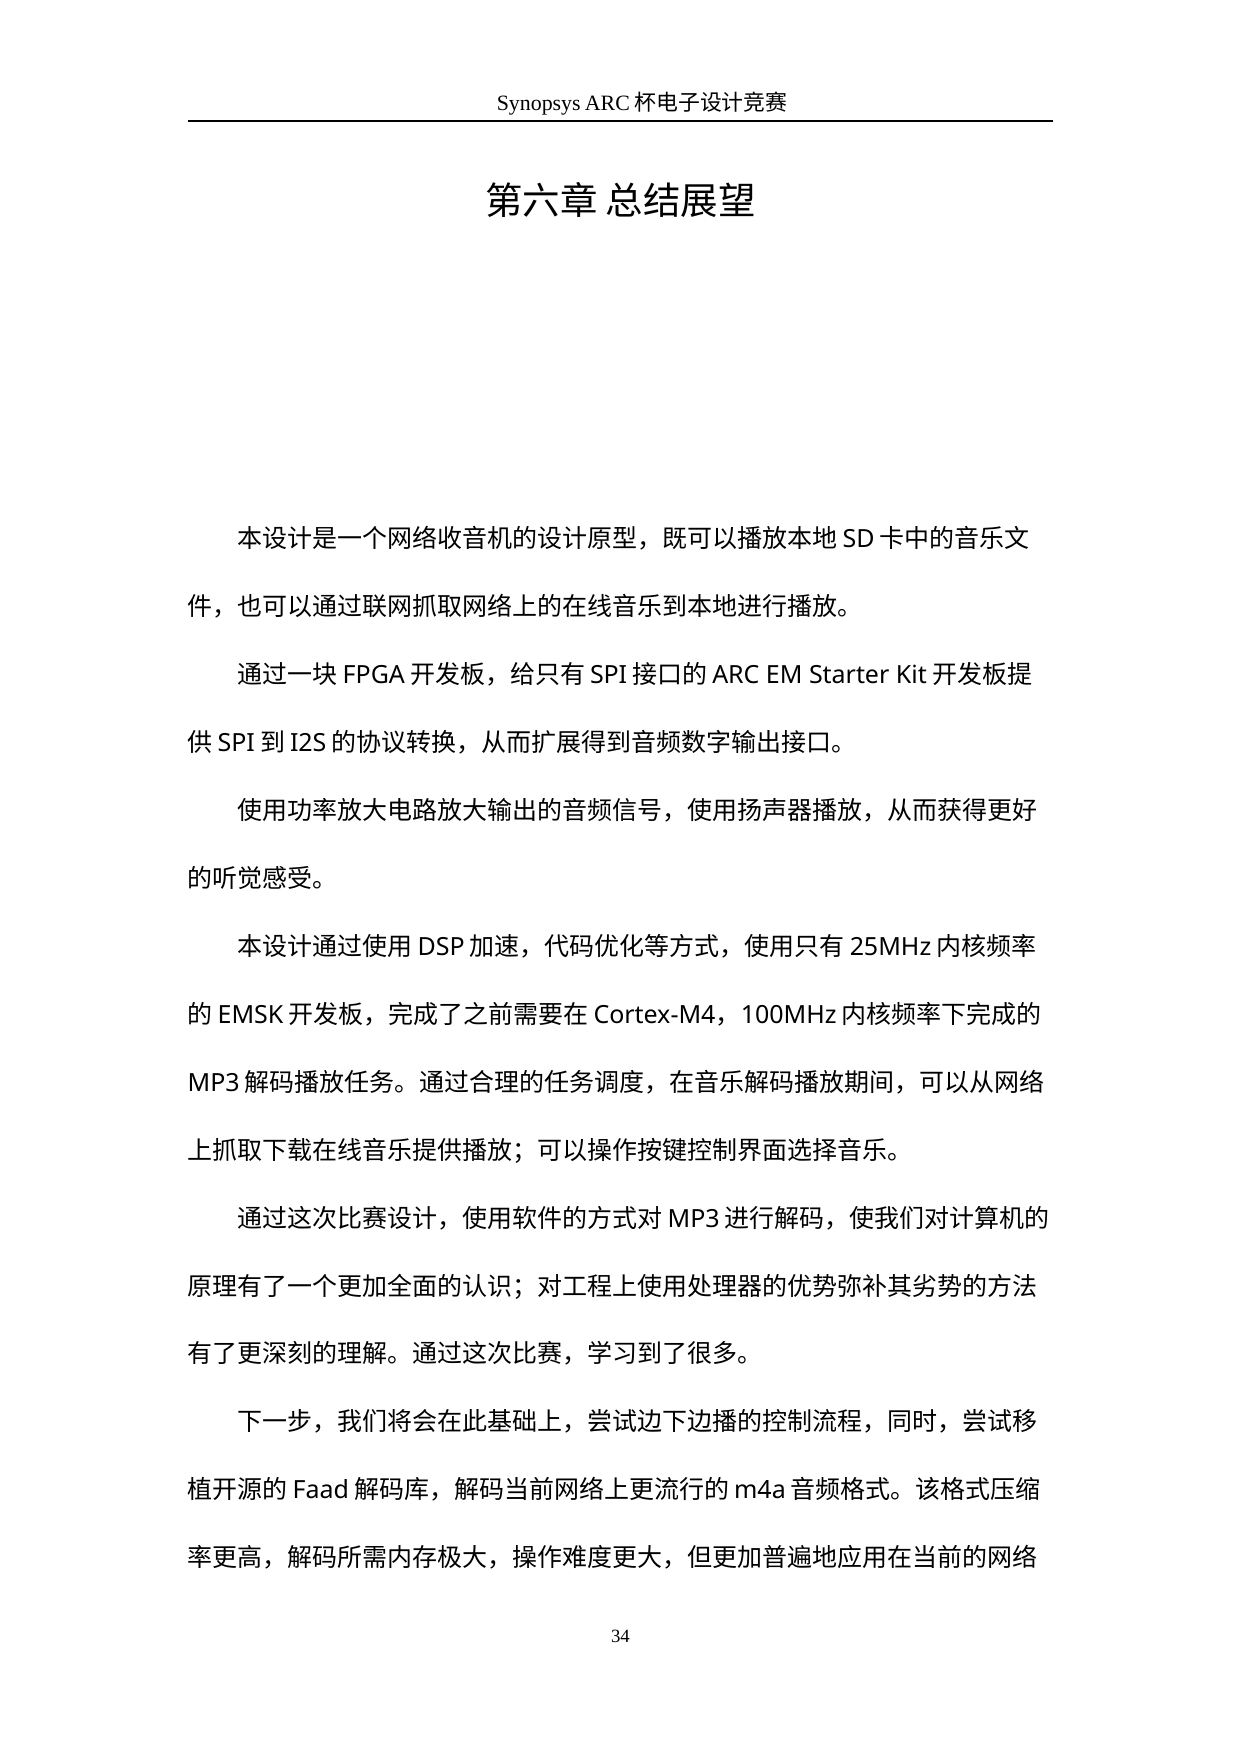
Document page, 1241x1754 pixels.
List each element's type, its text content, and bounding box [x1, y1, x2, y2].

text 使用功率放大电路放大输出的音频信号，使用扬声器播放，从而获得更好的听觉感受。 [187, 775, 1053, 911]
text 本设计是一个网络收音机的设计原型，既可以播放本地SD卡中的音乐文件，也可以通过联网抓取网络上的在线音乐到本地进行播放。 [187, 503, 1053, 639]
text 通过一块FPGA开发板，给只有SPI接口的ARC EM Starter Kit开发板提供SPI到I2S的协议转换，从而扩展得到音频数字输出接口。 [187, 639, 1053, 775]
text 本设计通过使用DSP加速，代码优化等方式，使用只有25MHz内核频率的EMSK开发板，完成了之前需要在Cortex-M4，100MHz内核频率下完成的MP3解码播放任务。通过合理的任务调度，在音乐解码播放期间，可以从网络上抓取下载在线音乐提供播放；可以操作按键控制界面选择音乐。 [187, 911, 1053, 1182]
text 通过这次比赛设计，使用软件的方式对MP3进行解码，使我们对计算机的原理有了一个更加全面的认识；对工程上使用处理器的优势弥补其劣势的方法有了更深刻的理解。通过这次比赛，学习到了很多。 [187, 1182, 1053, 1386]
subtitle 第六章 总结展望 [187, 164, 1053, 232]
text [187, 1386, 1053, 1590]
